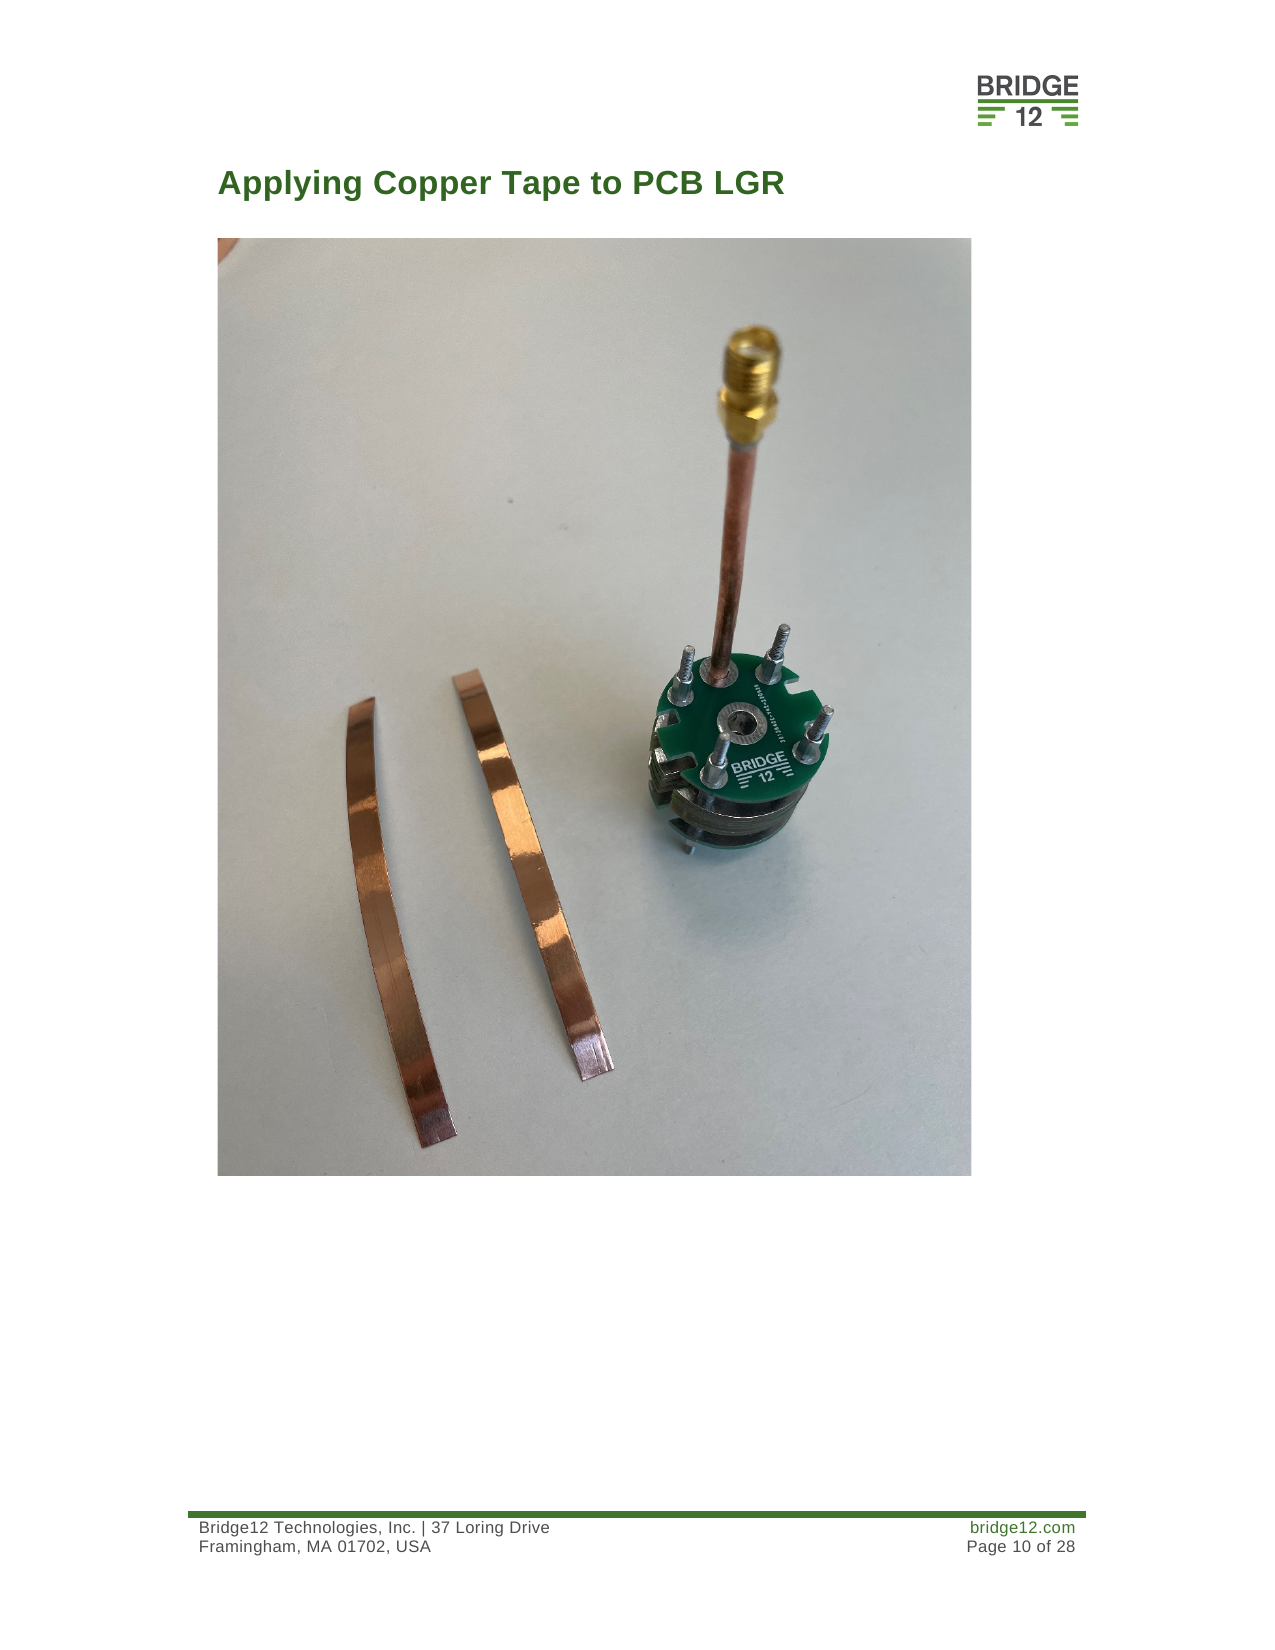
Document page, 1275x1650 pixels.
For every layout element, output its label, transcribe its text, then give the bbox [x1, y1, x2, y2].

subtitle Applying Copper Tape to PCB LGR [187, 163, 1087, 201]
picture [977, 75, 1079, 126]
picture [217, 238, 972, 1176]
